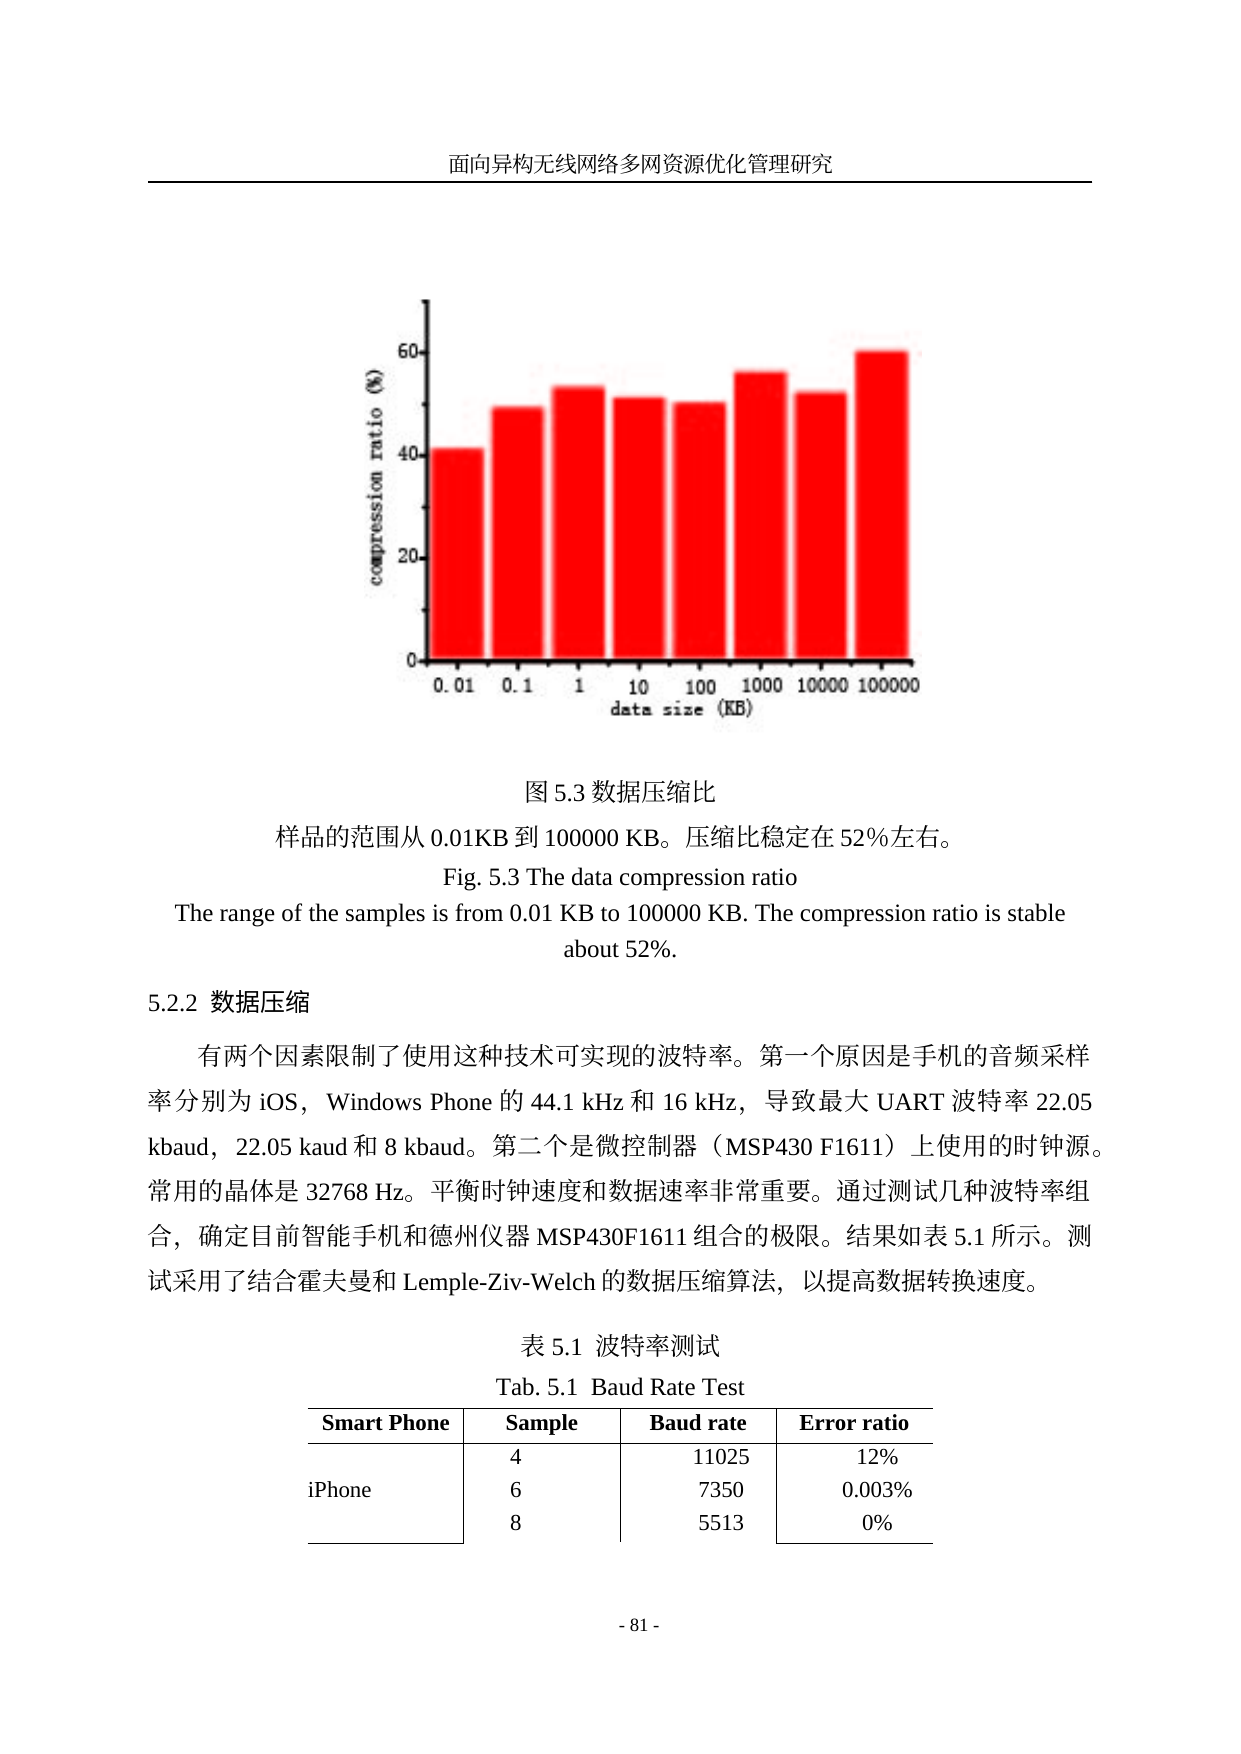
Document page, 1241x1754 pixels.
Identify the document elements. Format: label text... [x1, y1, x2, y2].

table_header Error ratio [777, 1409, 933, 1442]
table_cell 4 6 8 [464, 1444, 620, 1543]
table_cell iPhone [308, 1444, 463, 1543]
table_header Sample [464, 1409, 620, 1442]
subtitle 5.2.2 数据压缩 [148, 982, 1092, 1019]
text 有两个因素限制了使用这种技术可实现的波特率。第一个原因是手机的音频采样率分别为iOS，Windows Phone的44.1 kHz和16 kHz，导致最大UART波特率22.05 kbaud，22.05 kaud和8 kbaud。第二个是微控制器（MSP430 F1611）上使用的时钟源。常用的晶体是32768 Hz。平衡时钟速度和数据速率非常重要。通过测试几种波特率组合，确定目前智能手机和德州仪器MSP430F1611组合的极限。结果如表5.1所示。测试采用了结合霍夫曼和Lemple-Ziv-Welch的数据压缩算法，以提高数据转换速度。 [148, 1037, 1092, 1297]
text The range of the samples is from 0.01 KB to 100000 KB. The compression ratio is stable about 52%. [148, 898, 1092, 963]
table_cell 11025 7350 5513 [620, 1444, 776, 1543]
text Tab. 5.1 Baud Rate Test [148, 1372, 1092, 1401]
text Fig. 5.3 The data compression ratio [148, 862, 1092, 891]
picture [364, 299, 922, 745]
table_header Baud rate [621, 1409, 776, 1442]
text 表 5.1 波特率测试 [148, 1327, 1092, 1363]
table_header Smart Phone [308, 1409, 463, 1442]
table_cell 12% 0.003% 0% [777, 1444, 933, 1543]
text 样品的范围从0.01KB到100000 KB。压缩比稳定在52％左右。 [148, 817, 1092, 853]
text 图5.3 数据压缩比 [148, 772, 1092, 808]
